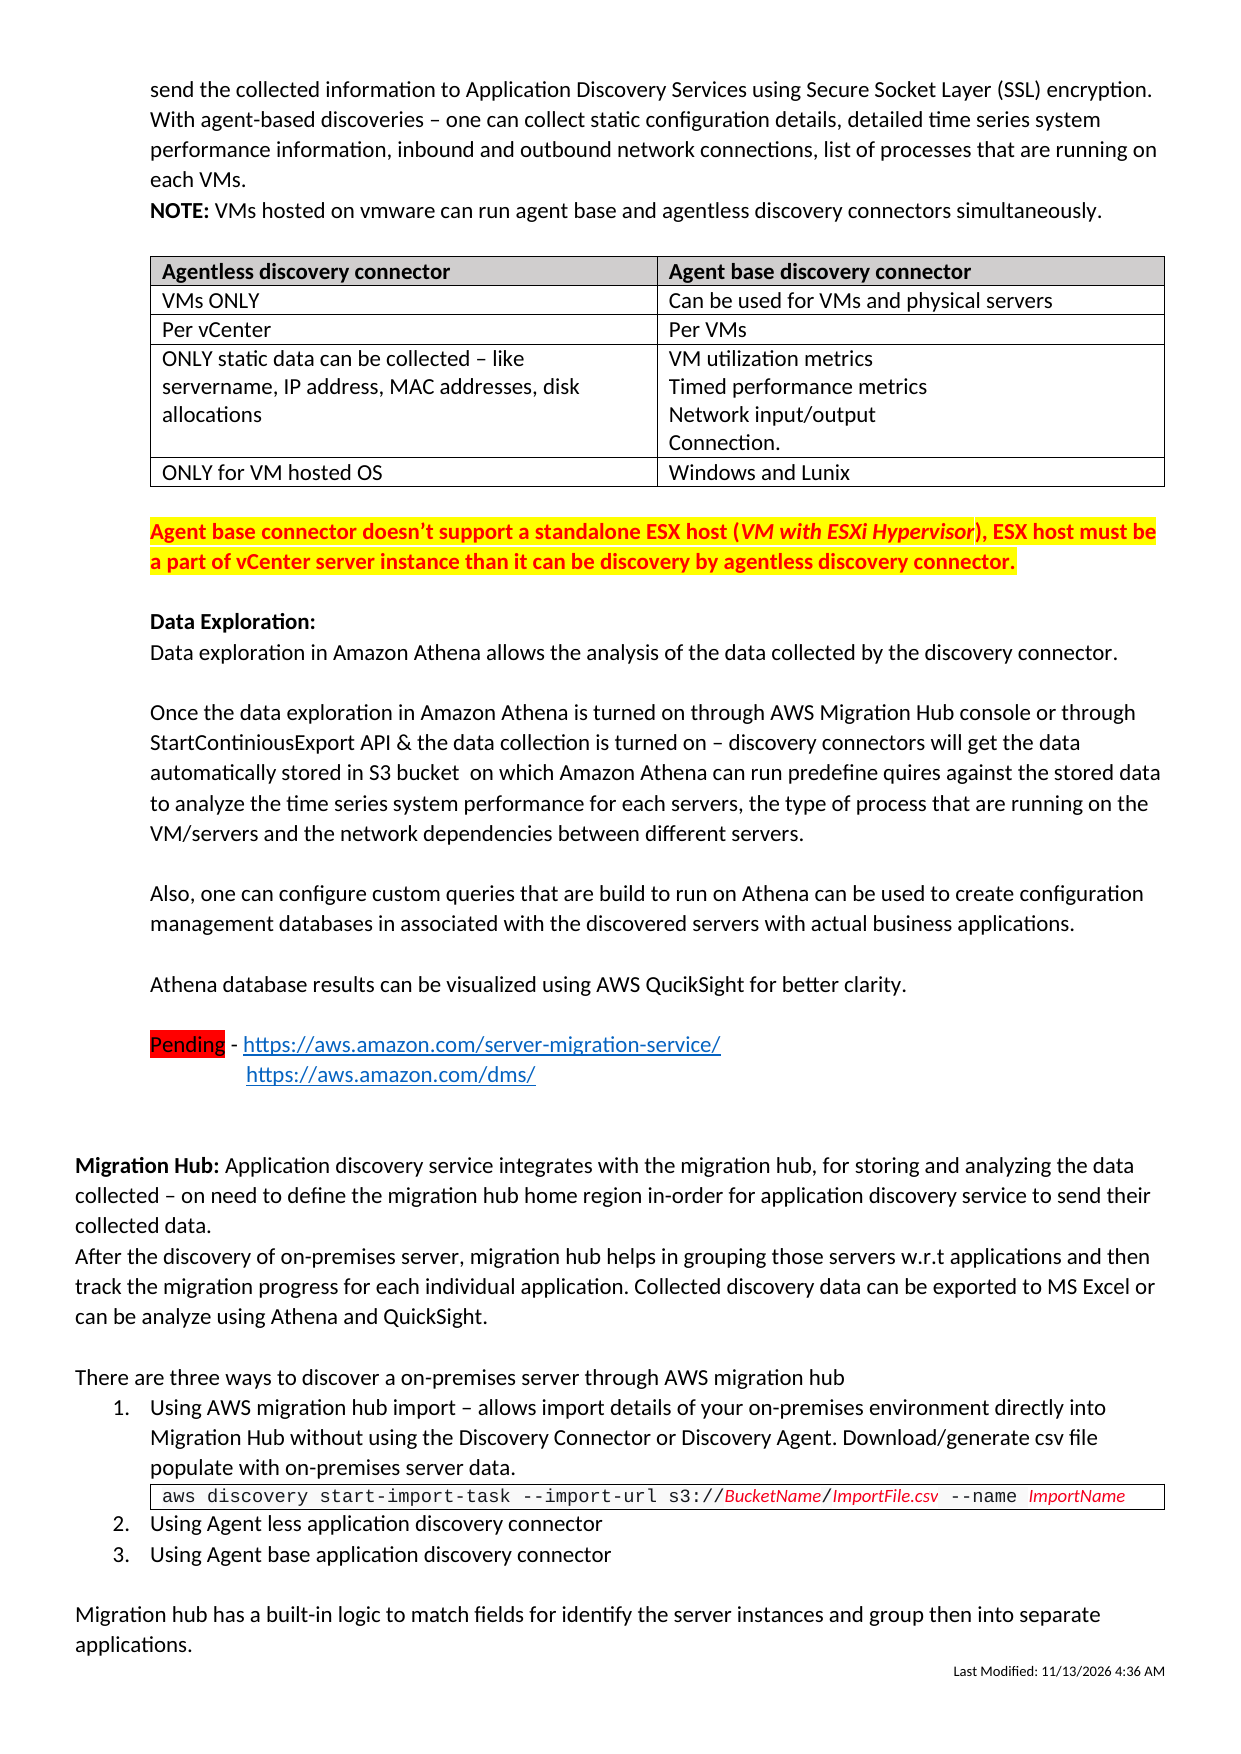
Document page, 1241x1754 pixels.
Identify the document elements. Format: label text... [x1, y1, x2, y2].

table_cell ONLY static data can be collected – like servername, IP address, MAC addresses, disk allocations [151, 345, 657, 457]
list NOTE: VMs hosted on vmware can run agent base and agentless discovery connectors simultaneously. [150, 196, 1165, 224]
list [112, 75, 1165, 194]
table_header aws discovery start-import-task --import-url s3://BucketName/ImportFile.csv --name ImportName [151, 1485, 1164, 1508]
list Pending - https://aws.amazon.com/server-migration-service/ [225, 1030, 1165, 1058]
table_cell Per vCenter [151, 315, 657, 343]
table_cell ONLY for VM hosted OS [151, 458, 657, 486]
table_cell Can be used for VMs and physical servers [658, 286, 1164, 314]
text Migration hub has a built-in logic to match fields for identify the server instances and group then into separate applications. [75, 1600, 1165, 1658]
list Using Agent base application discovery connector [112, 1540, 1165, 1568]
list https://aws.amazon.com/dms/ [225, 1061, 1165, 1089]
table_cell Windows and Lunix [658, 458, 1164, 486]
list Using AWS migration hub import – allows import details of your on-premises environment directly into Migration Hub without using the Discovery Connector or Discovery Agent. Download/generate csv file populate with on-premises server data. [112, 1393, 1165, 1481]
table_header Agent base discovery connector [658, 257, 1164, 285]
table_cell Per VMs [658, 315, 1164, 343]
list Using Agent less application discovery connector [112, 1509, 1165, 1537]
list Once the data exploration in Amazon Athena is turned on through AWS Migration Hub console or through StartContiniousExport API & the data collection is turned on – discovery connectors will get the data automatically stored in S3 bucket on which Amazon Athena can run predefine quires against the stored data to analyze the time series system performance for each servers, the type of process that are running on the VM/servers and the network dependencies between different servers. [150, 698, 1165, 847]
list Also, one can configure custom queries that are build to run on Athena can be used to create configuration management databases in associated with the discovered servers with actual business applications. [150, 879, 1165, 938]
list Agent base connector doesn’t support a standalone ESX host (VM with ESXi Hypervisor), ESX host must be a part of vCenter server instance than it can be discovery by agentless discovery connector. [150, 517, 1165, 575]
text Migration Hub: Application discovery service integrates with the migration hub, for storing and analyzing the data collected – on need to define the migration hub home region in-order for application discovery service to send their collected data. [75, 1151, 1165, 1240]
table_cell VM utilization metrics Timed performance metrics Network input/output Connection. [658, 345, 1164, 457]
list Athena database results can be visualized using AWS QucikSight for better clarity. [150, 970, 1165, 998]
text After the discovery of on-premises server, migration hub helps in grouping those servers w.r.t applications and then track the migration progress for each individual application. Collected discovery data can be exported to MS Excel or can be analyze using Athena and QuickSight. [75, 1242, 1165, 1330]
table_header Agentless discovery connector [151, 257, 657, 285]
text There are three ways to discover a on-premises server through AWS migration hub [75, 1363, 1165, 1391]
list Data exploration in Amazon Athena allows the analysis of the data collected by the discovery connector. [150, 638, 1165, 666]
table_cell VMs ONLY [151, 286, 657, 314]
list Data Exploration: [150, 607, 1165, 636]
